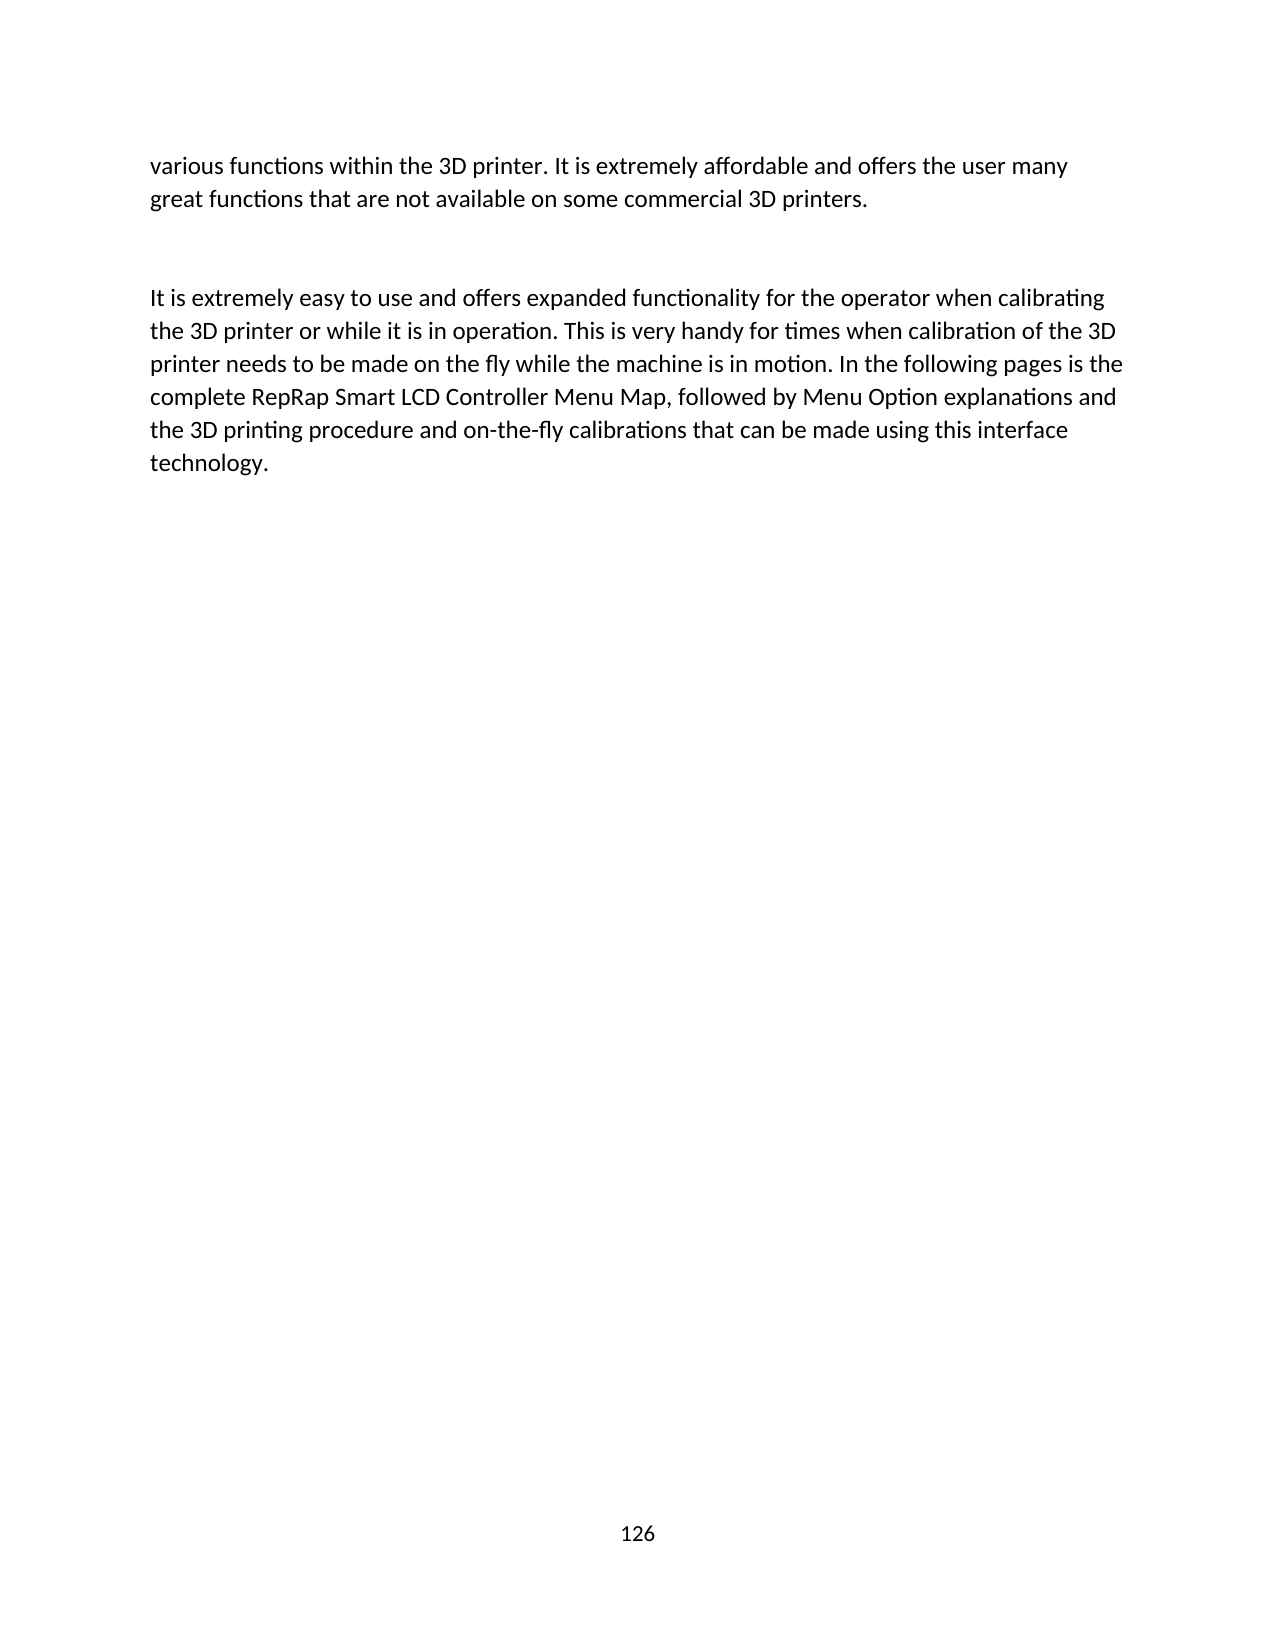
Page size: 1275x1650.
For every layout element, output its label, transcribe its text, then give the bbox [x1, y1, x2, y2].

text It is extremely easy to use and offers expanded functionality for the operator when calibrating the 3D printer or while it is in operation. This is very handy for times when calibration of the 3D printer needs to be made on the fly while the machine is in motion. In the following pages is the complete RepRap Smart LCD Controller Menu Map, followed by Menu Option explanations and the 3D printing procedure and on-the-fly calibrations that can be made using this interface technology. [150, 282, 1125, 477]
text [150, 150, 1125, 213]
